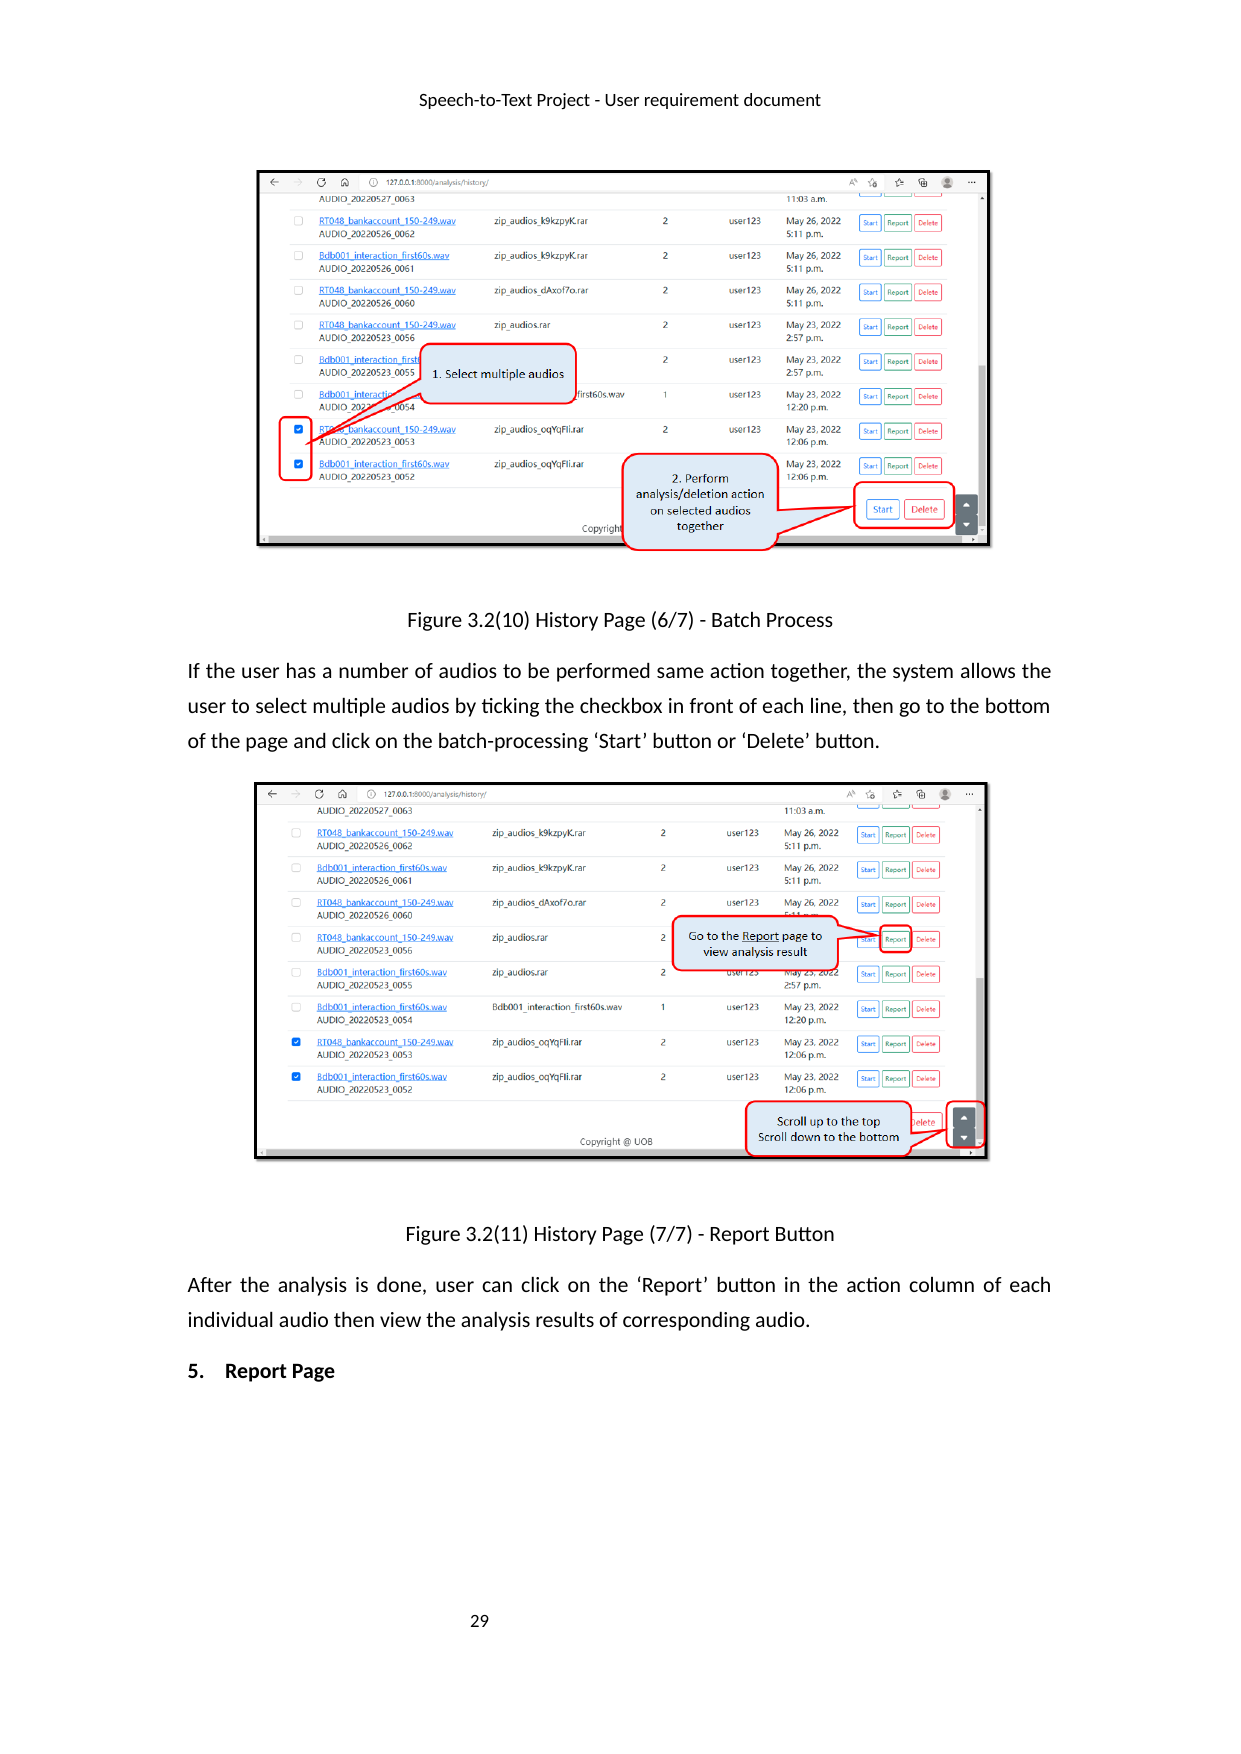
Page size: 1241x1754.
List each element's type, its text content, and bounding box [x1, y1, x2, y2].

text Figure 3.2(11) History Page (7/7) - Report Button [187, 1217, 1053, 1249]
picture [245, 775, 995, 1167]
text Figure 3.2(10) History Page (6/7) - Batch Process [187, 603, 1053, 636]
list Report Page [187, 1354, 1053, 1387]
picture [245, 162, 995, 553]
text After the analysis is done, user can click on the ‘Report’ button in the action column of each individual audio then view the analysis results of corresponding audio. [187, 1268, 1053, 1336]
text If the user has a number of audios to be performed same action together, the system allows the user to select multiple audios by ticking the checkbox in front of each line, then go to the bottom of the page and click on the batch-processing ‘Start’ button or ‘Delete’ button. [187, 654, 1053, 757]
